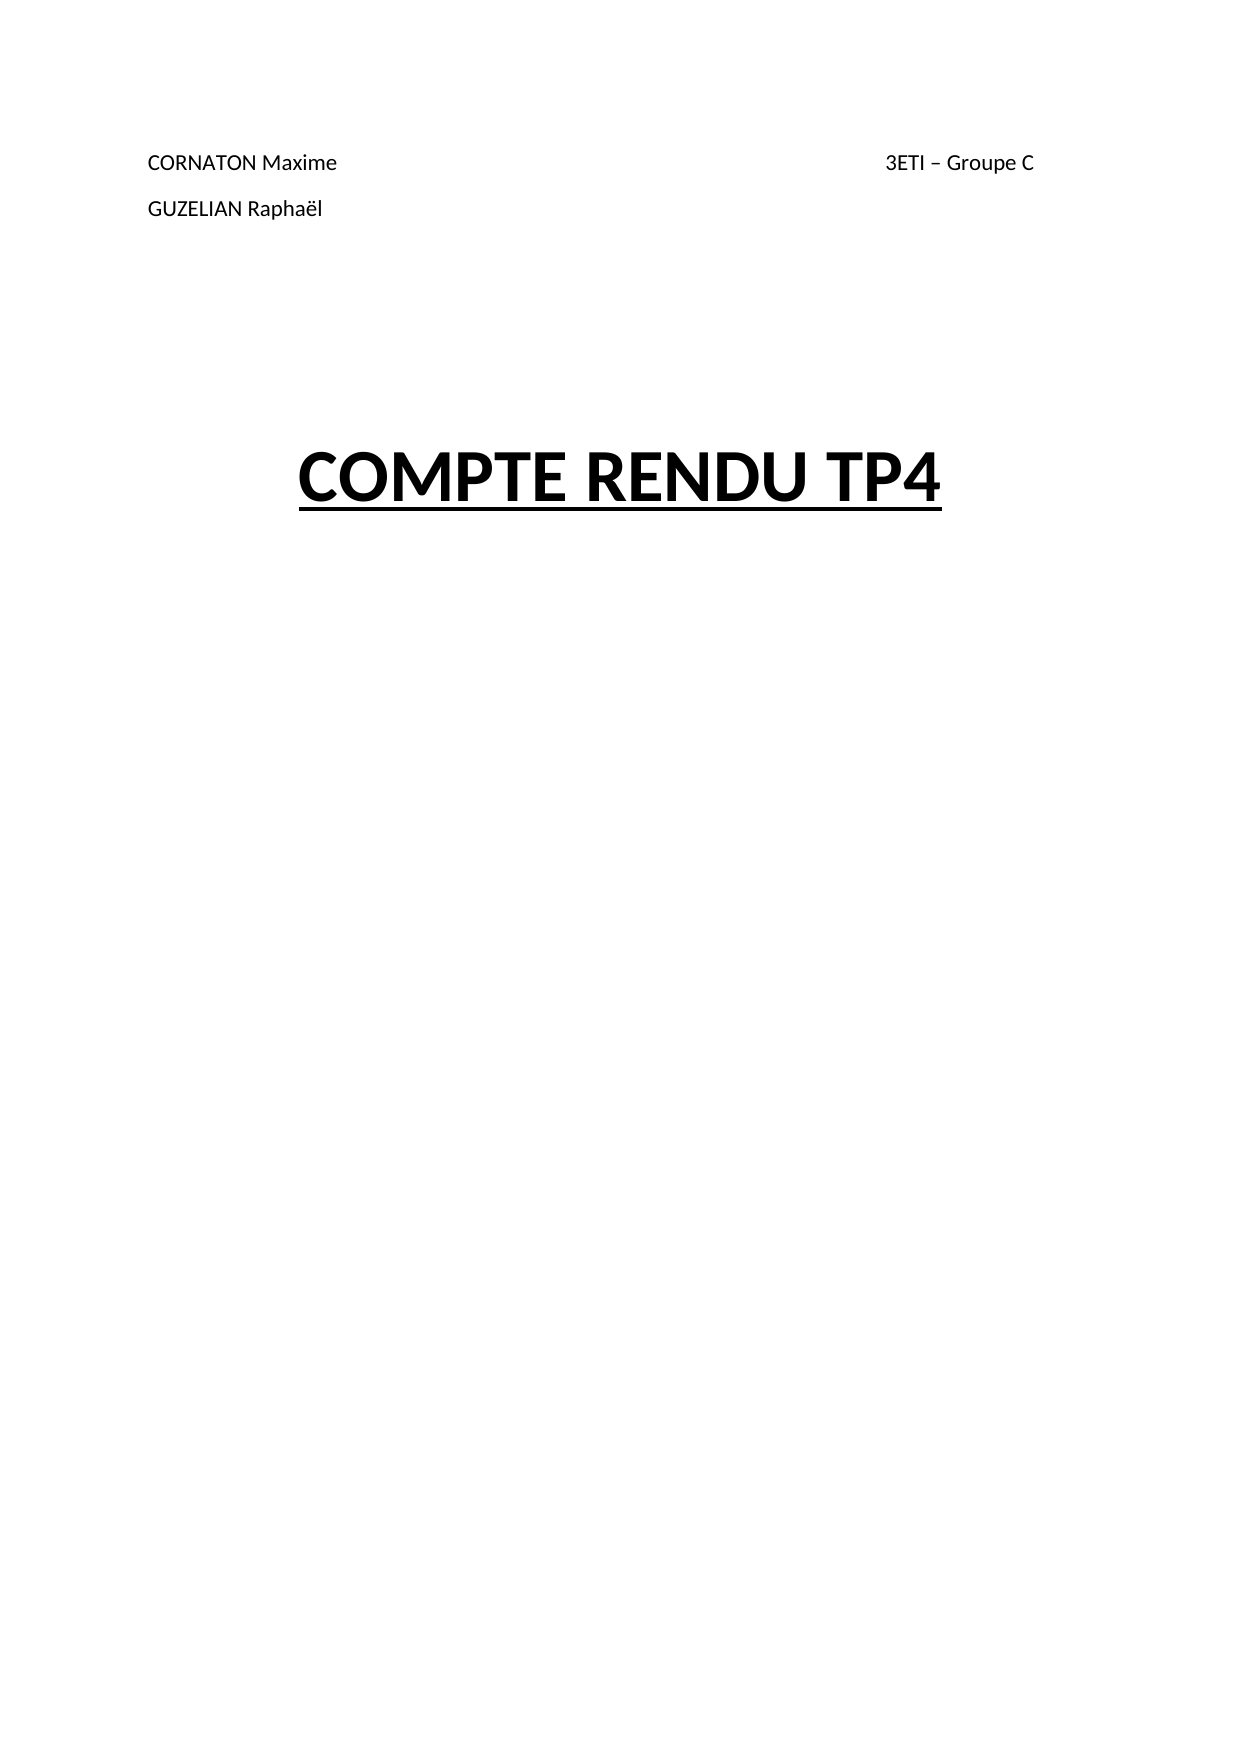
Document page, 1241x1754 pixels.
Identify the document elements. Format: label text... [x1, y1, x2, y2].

text CORNATON Maxime 3ETI – Groupe C [148, 148, 1093, 176]
text GUZELIAN Raphaël [148, 194, 1093, 222]
text COMPTE RENDU TP4 [148, 429, 1093, 520]
